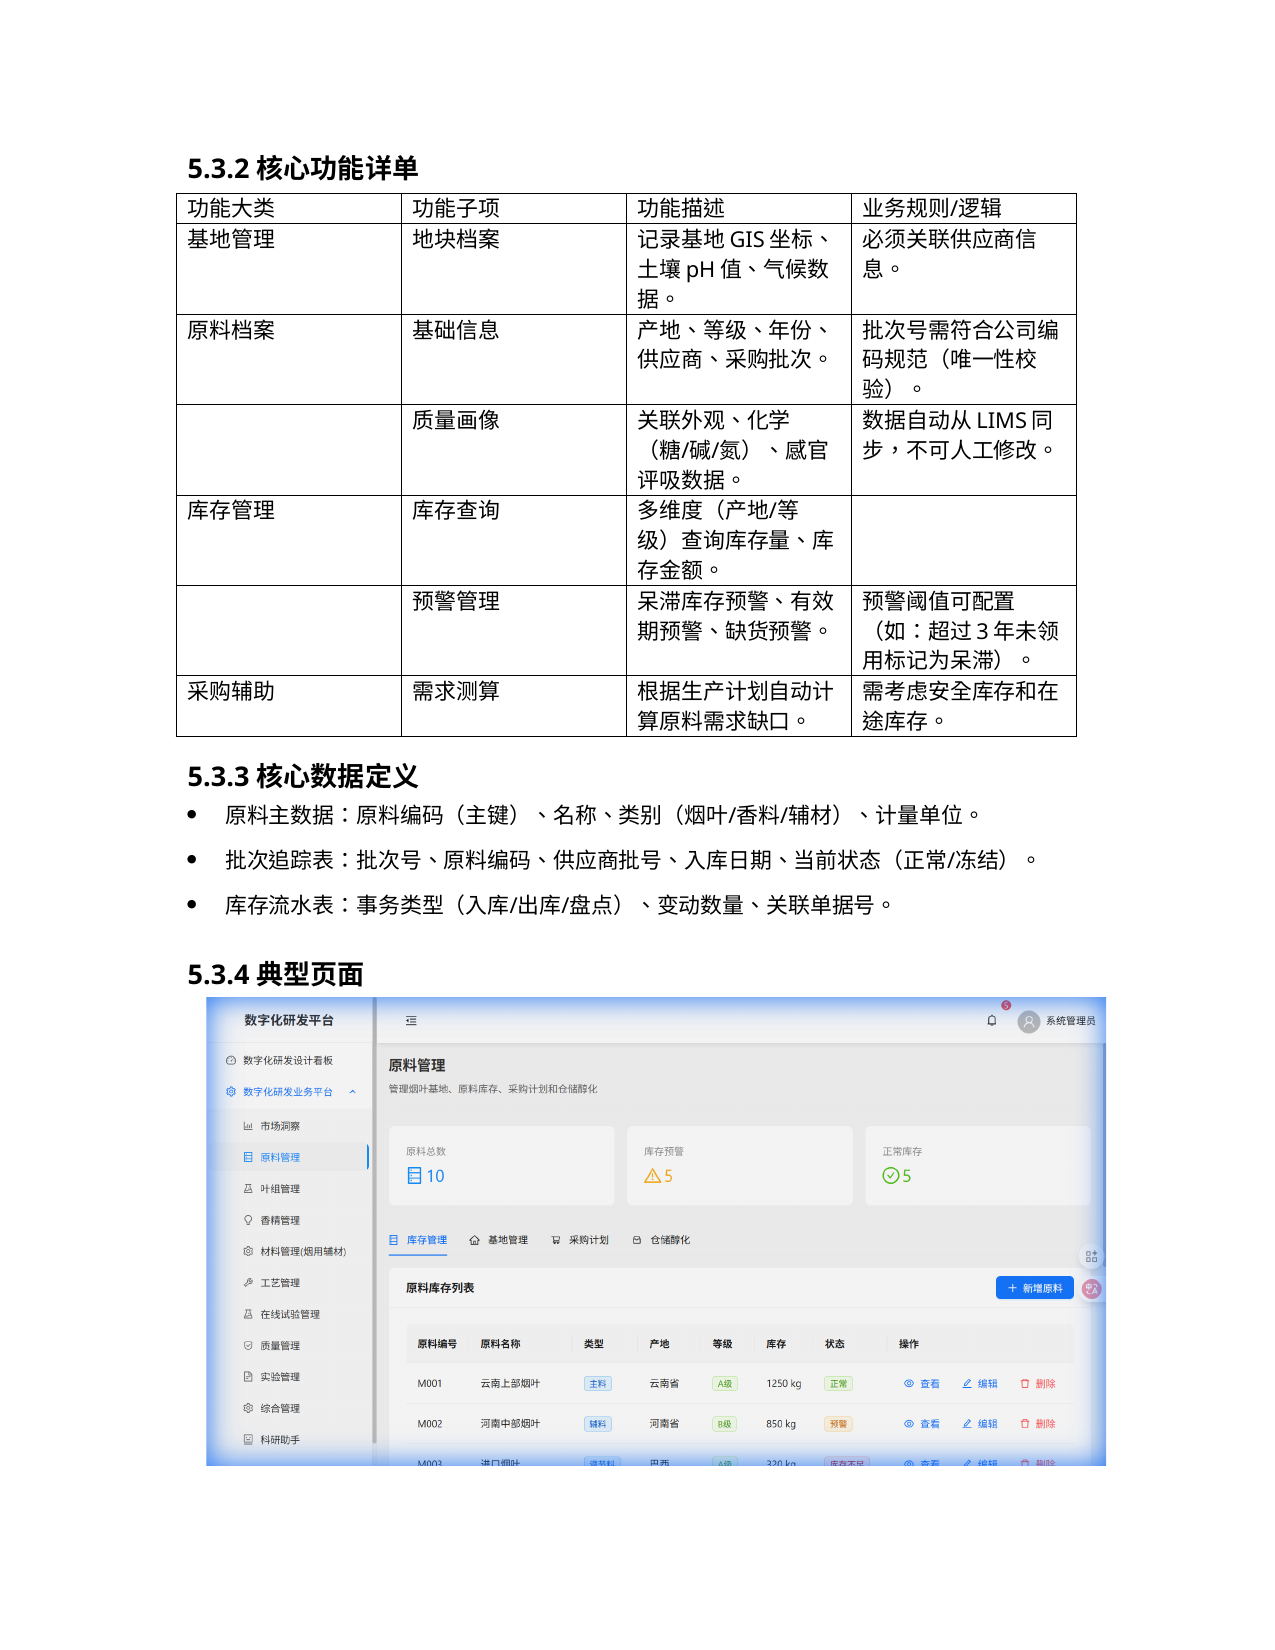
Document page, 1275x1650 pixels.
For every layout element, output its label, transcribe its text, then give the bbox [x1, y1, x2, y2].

table_cell 预警管理 [402, 586, 626, 675]
table_cell 原料档案 [177, 315, 401, 404]
table_cell 关联外观、化学（糖/碱/氮）、感官评吸数据。 [627, 405, 851, 494]
table_cell 多维度（产地/等级）查询库存量、库存金额。 [627, 496, 851, 585]
table_cell 需考虑安全库存和在途库存。 [852, 676, 1076, 736]
table_cell 库存查询 [402, 496, 626, 585]
list 批次追踪表：批次号、原料编码、供应商批号、入库日期、当前状态（正常/冻结）。 [187, 845, 1087, 875]
table_header 功能描述 [627, 194, 851, 223]
list 原料主数据：原料编码（主键）、名称、类别（烟叶/香料/辅材）、计量单位。 [187, 800, 1087, 830]
table_cell [177, 405, 401, 494]
table_cell 采购辅助 [177, 676, 401, 736]
table_cell 产地、等级、年份、供应商、采购批次。 [627, 315, 851, 404]
table_cell 基地管理 [177, 224, 401, 314]
table_cell 地块档案 [402, 224, 626, 314]
table_cell 需求测算 [402, 676, 626, 736]
table_cell 库存管理 [177, 496, 401, 585]
table_cell 根据生产计划自动计算原料需求缺口。 [627, 676, 851, 736]
table_cell [177, 586, 401, 675]
table_header 功能大类 [177, 194, 401, 223]
table_cell 批次号需符合公司编码规范（唯一性校验）。 [852, 315, 1076, 404]
table_cell [852, 496, 1076, 585]
subtitle 5.3.3 核心数据定义 [187, 758, 1087, 795]
table_header 功能子项 [402, 194, 626, 223]
table_cell 必须关联供应商信息。 [852, 224, 1076, 314]
table_header 业务规则/逻辑 [852, 194, 1076, 223]
table_cell 基础信息 [402, 315, 626, 404]
table_cell 数据自动从LIMS同步，不可人工修改。 [852, 405, 1076, 494]
list 库存流水表：事务类型（入库/出库/盘点）、变动数量、关联单据号。 [187, 889, 1087, 919]
picture [206, 997, 1107, 1466]
subtitle 5.3.2 核心功能详单 [187, 150, 1087, 187]
table_cell 预警阈值可配置（如：超过3年未领用标记为呆滞）。 [852, 586, 1076, 675]
table_cell 呆滞库存预警、有效期预警、缺货预警。 [627, 586, 851, 675]
subtitle 5.3.4 典型页面 [187, 955, 1087, 992]
table_cell 质量画像 [402, 405, 626, 494]
table_cell 记录基地GIS坐标、土壤pH值、气候数据。 [627, 224, 851, 314]
